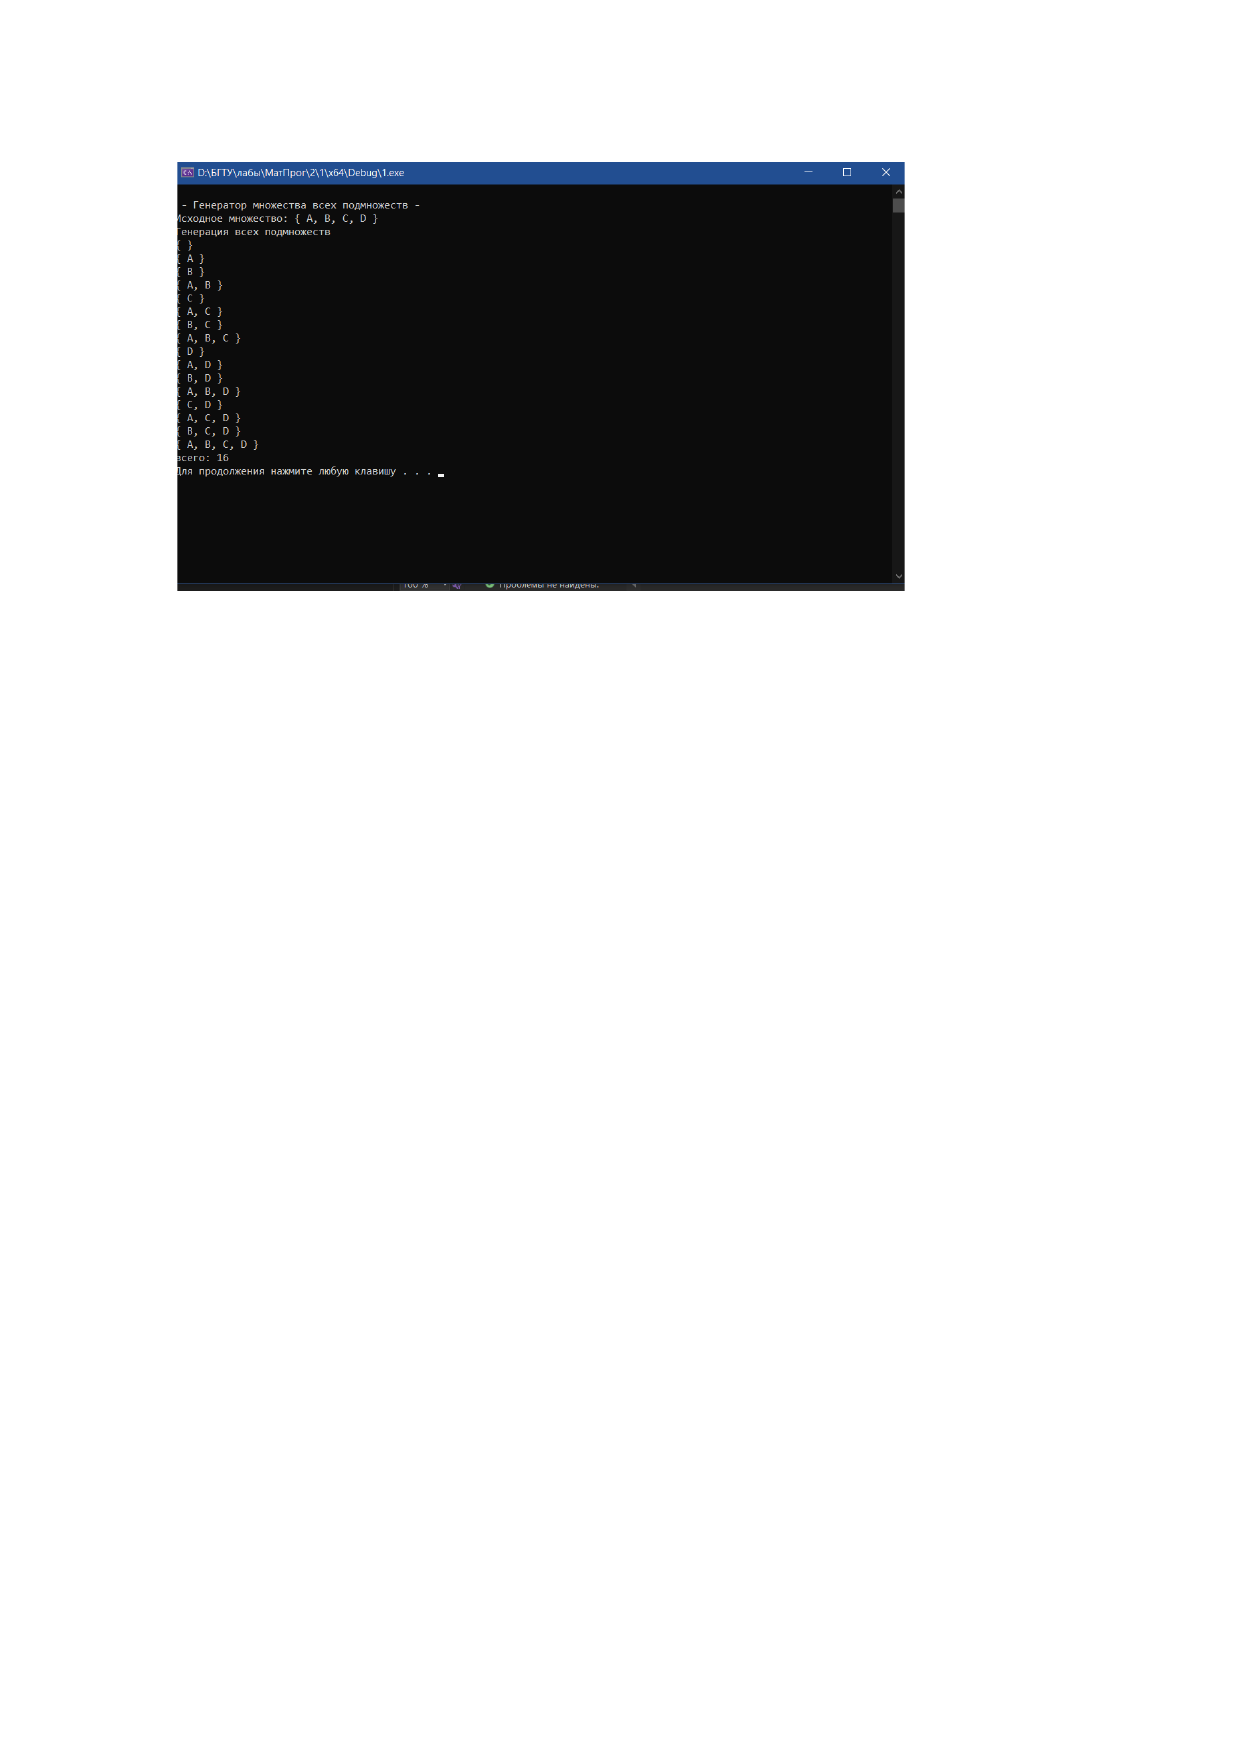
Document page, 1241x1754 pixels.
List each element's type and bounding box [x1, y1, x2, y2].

picture [177, 162, 905, 591]
